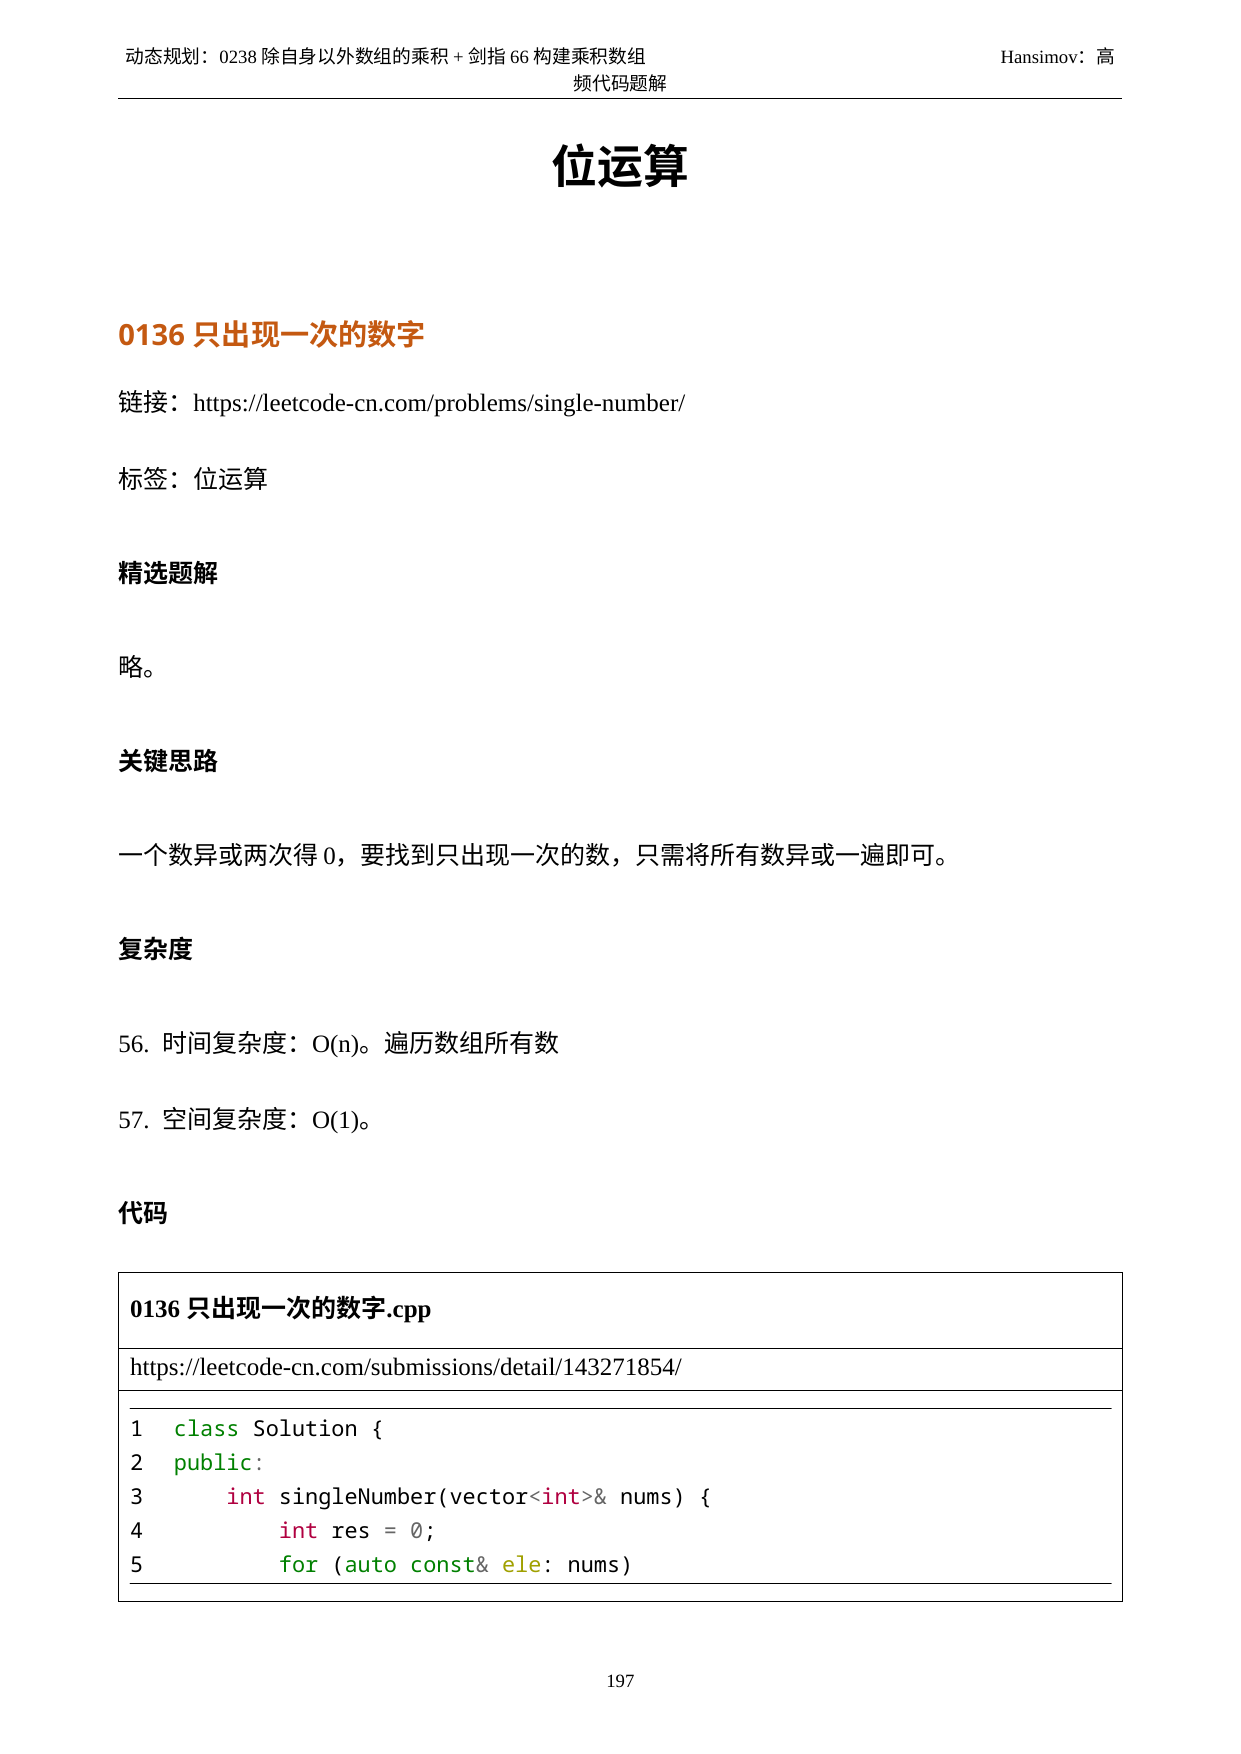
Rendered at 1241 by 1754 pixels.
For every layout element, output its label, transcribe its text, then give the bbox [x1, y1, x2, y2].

text 标签：位运算 [118, 443, 1122, 511]
table_cell https://leetcode-cn.com/submissions/detail/143271854/ [119, 1349, 1122, 1390]
table_header 0136 只出现一次的数字.cpp [119, 1273, 1122, 1348]
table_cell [119, 1391, 1122, 1601]
text 链接：https://leetcode-cn.com/problems/single-number/ [118, 366, 1122, 434]
subtitle 复杂度 [118, 913, 1097, 981]
text 一个数异或两次得0，要找到只出现一次的数，只需将所有数异或一遍即可。 [118, 819, 1122, 887]
list 空间复杂度：O(1)。 [118, 1084, 1122, 1152]
subtitle 精选题解 [118, 537, 1097, 605]
subtitle 0136 只出现一次的数字 [118, 298, 1097, 366]
text 略。 [118, 631, 1122, 699]
subtitle 代码 [118, 1178, 1097, 1246]
subtitle 位运算 [118, 130, 1122, 198]
list 时间复杂度：O(n)。遍历数组所有数 [118, 1007, 1122, 1075]
subtitle 关键思路 [118, 725, 1097, 793]
